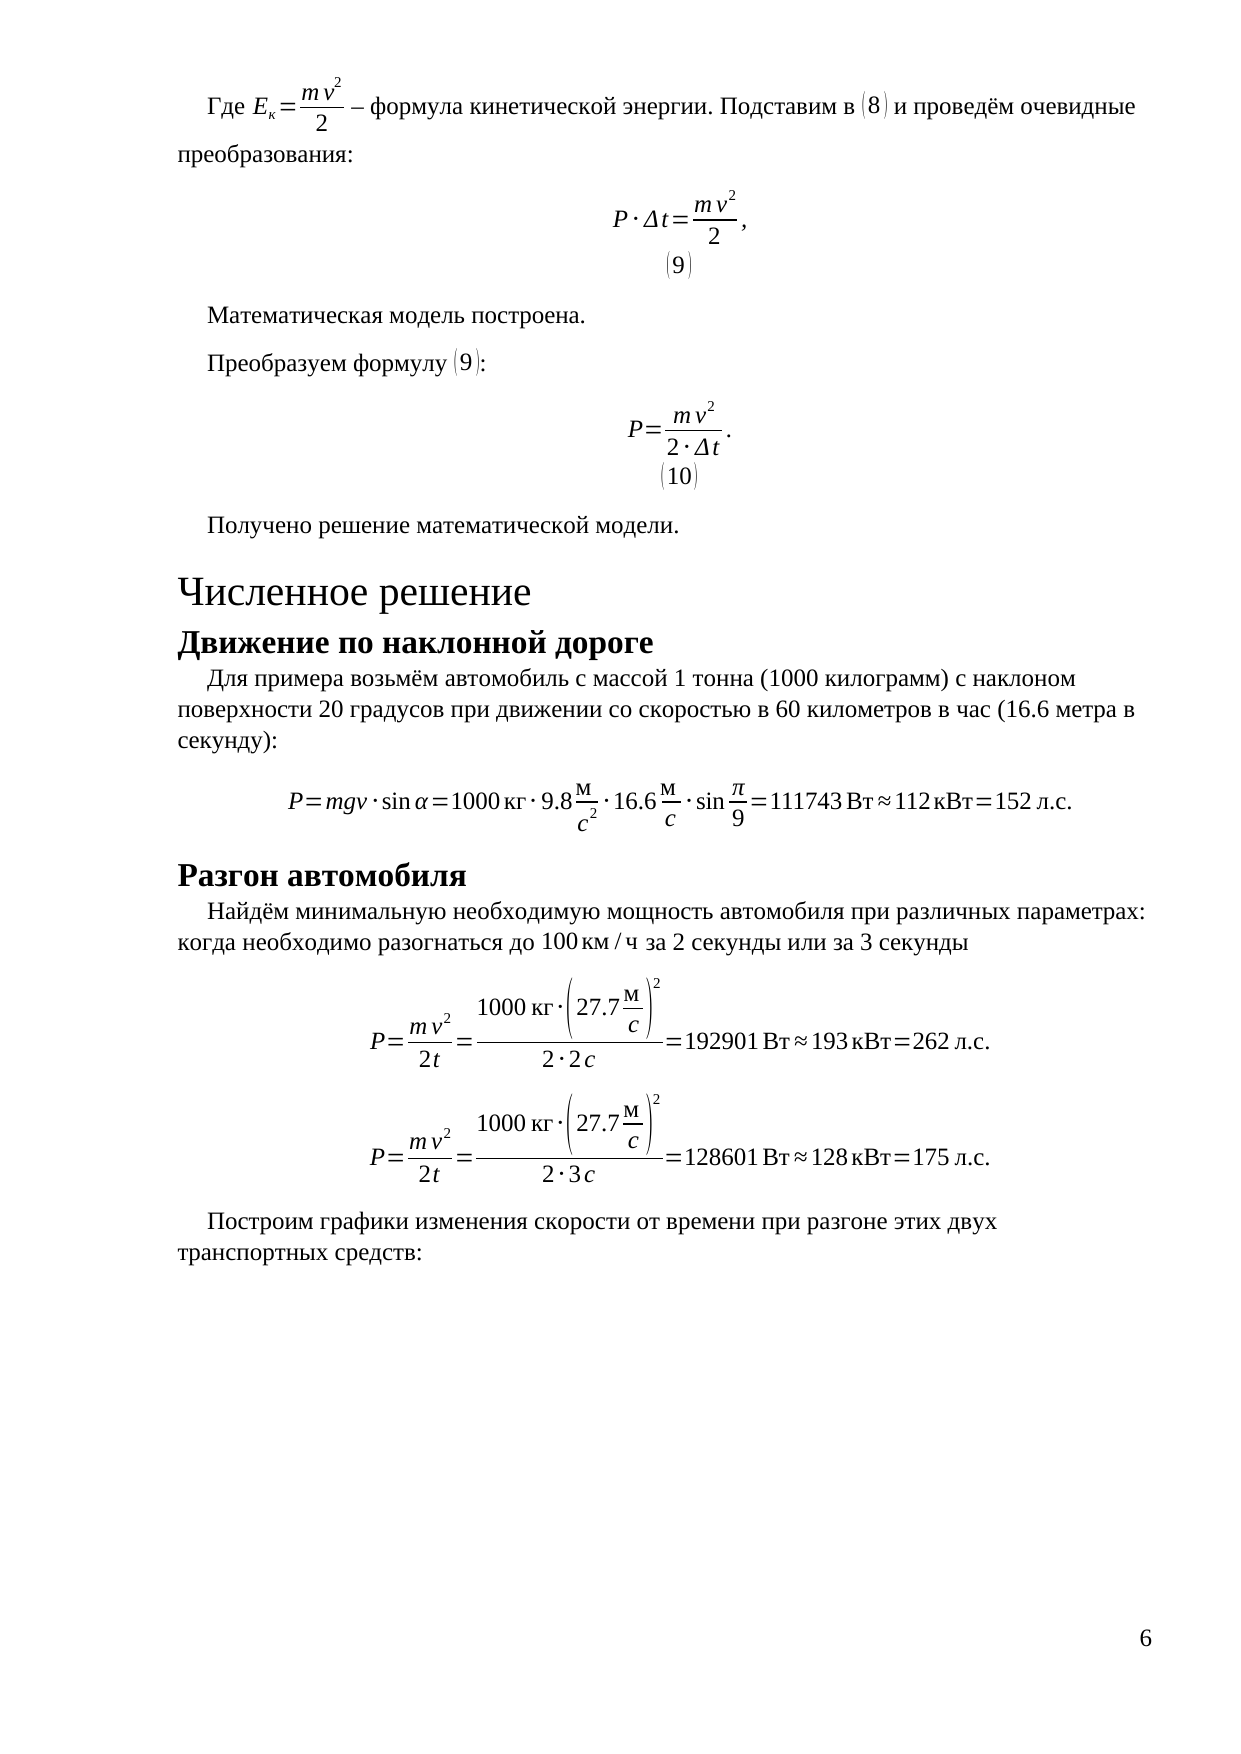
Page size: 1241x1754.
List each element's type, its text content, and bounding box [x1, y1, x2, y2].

text Построим графики изменения скорости от времени при разгоне этих двух транспортных средств: [177, 1206, 1152, 1266]
text Найдём минимальную необходимую мощность автомобиля при различных параметрах: когда необходимо разогнаться до за 2 секунды или за 3 секунды [177, 896, 1152, 956]
text Для примера возьмём автомобиль с массой 1 тонна (1000 килограмм) с наклоном поверхности 20 градусов при движении со скоростью в 60 километров в час (16.6 метра в секунду): [177, 663, 1152, 754]
text Получено решение математической модели. [177, 510, 1152, 539]
subtitle Движение по наклонной дороге [177, 622, 1152, 661]
subtitle Разгон автомобиля [177, 855, 1152, 893]
subtitle Численное решение [177, 566, 1152, 614]
text Преобразуем формулу : [177, 347, 1152, 378]
text Математическая модель построена. [177, 300, 1152, 328]
text Где – формула кинетической энергии. Подставим в и проведём очевидные преобразования: [177, 74, 1152, 167]
